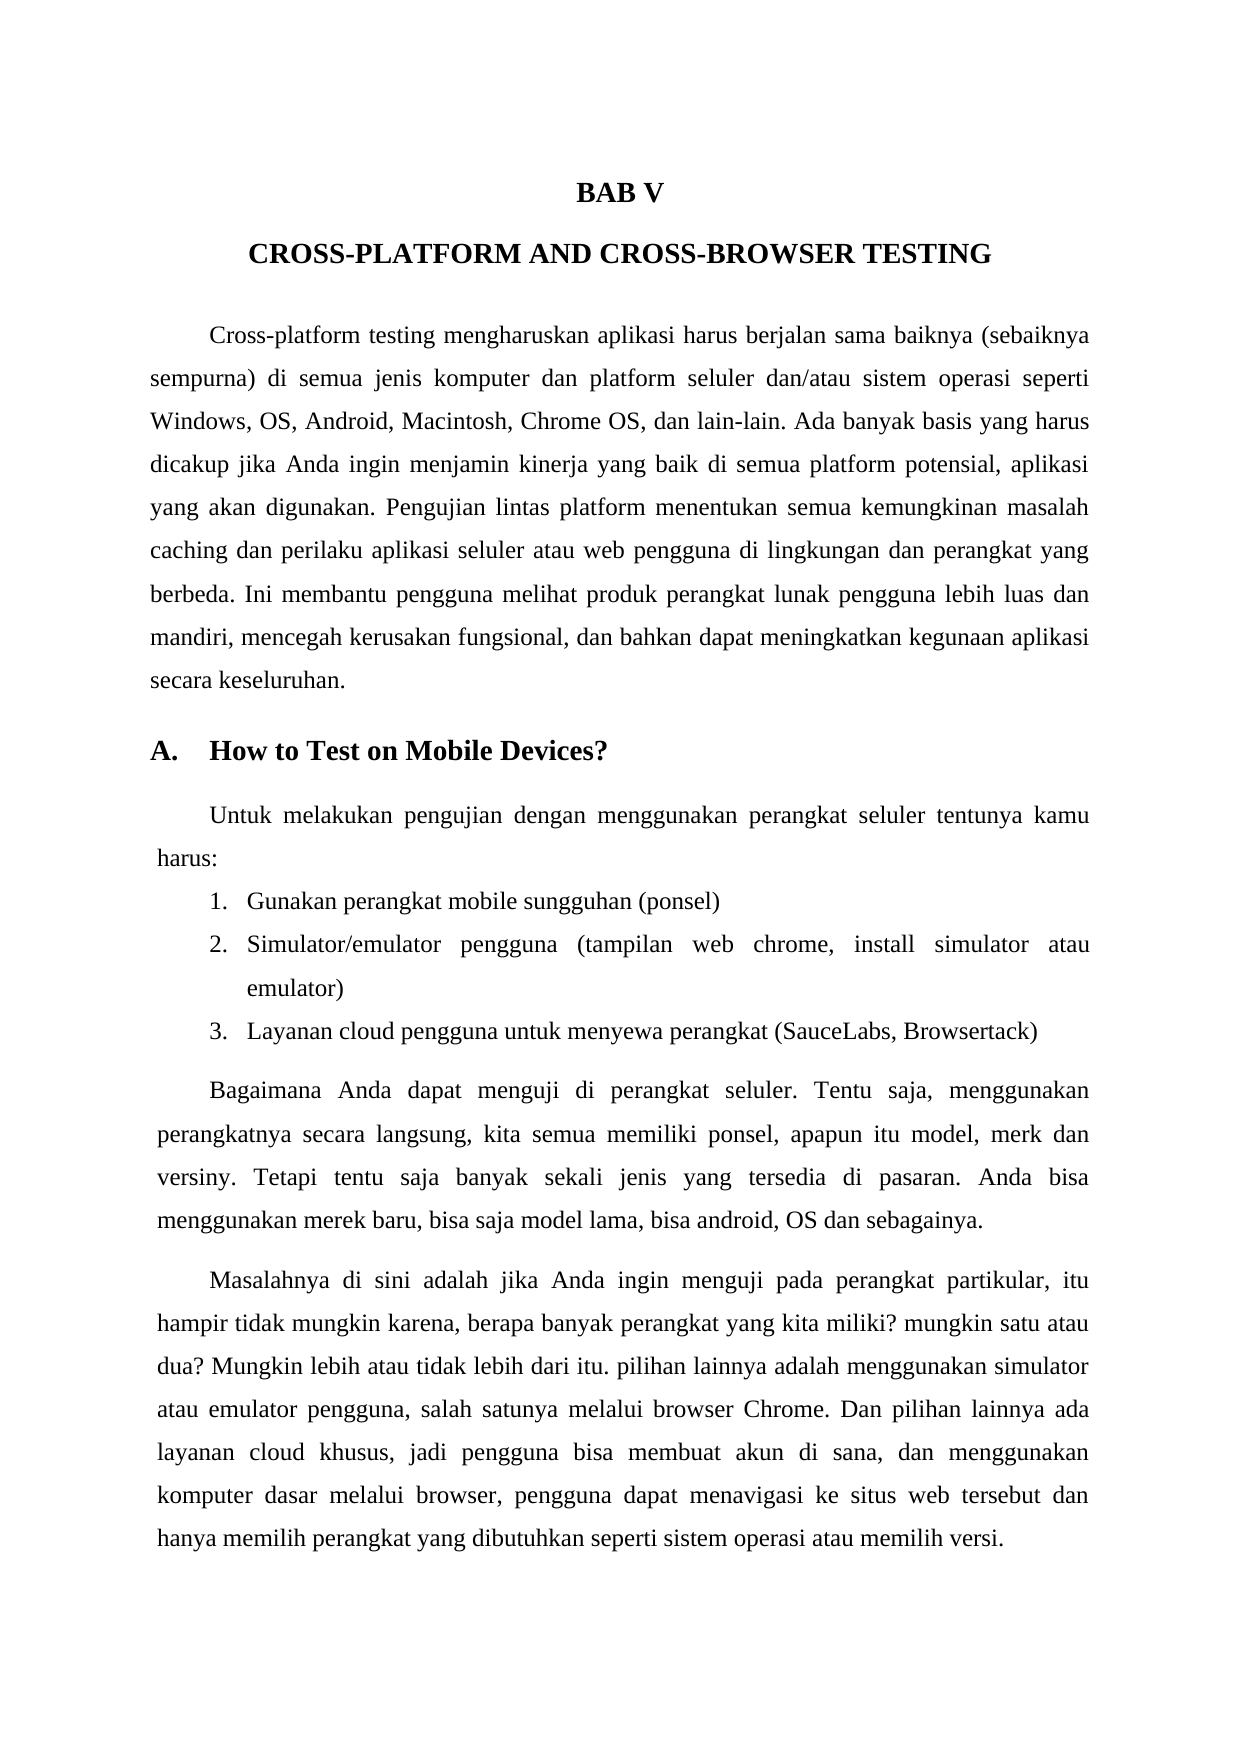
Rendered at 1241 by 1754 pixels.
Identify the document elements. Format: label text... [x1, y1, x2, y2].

subtitle BAB V [150, 175, 1090, 208]
list Simulator/emulator pengguna (tampilan web chrome, install simulator atau emulator) [209, 929, 1090, 1001]
subtitle CROSS-PLATFORM AND CROSS-BROWSER TESTING [150, 236, 1090, 270]
list Layanan cloud pengguna untuk menyewa perangkat (SauceLabs, Browsertack) [209, 1016, 1090, 1044]
text Cross-platform testing mengharuskan aplikasi harus berjalan sama baiknya (sebaiknya sempurna) di semua jenis komputer dan platform seluler dan/atau sistem operasi seperti Windows, OS, Android, Macintosh, Chrome OS, dan lain-lain. Ada banyak basis yang harus dicakup jika Anda ingin menjamin kinerja yang baik di semua platform potensial, aplikasi yang akan digunakan. Pengujian lintas platform menentukan semua kemungkinan masalah caching dan perilaku aplikasi seluler atau web pengguna di lingkungan dan perangkat yang berbeda. Ini membantu pengguna melihat produk perangkat lunak pengguna lebih luas dan mandiri, mencegah kerusakan fungsional, dan bahkan dapat meningkatkan kegunaan aplikasi secara keseluruhan. [150, 320, 1090, 694]
text Untuk melakukan pengujian dengan menggunakan perangkat seluler tentunya kamu harus: [157, 800, 1090, 872]
text Bagaimana Anda dapat menguji di perangkat seluler. Tentu saja, menggunakan perangkatnya secara langsung, kita semua memiliki ponsel, apapun itu model, merk dan versiny. Tetapi tentu saja banyak sekali jenis yang tersedia di pasaran. Anda bisa menggunakan merek baru, bisa saja model lama, bisa android, OS dan sebagainya. [157, 1076, 1090, 1234]
text Masalahnya di sini adalah jika Anda ingin menguji pada perangkat partikular, itu hampir tidak mungkin karena, berapa banyak perangkat yang kita miliki? mungkin satu atau dua? Mungkin lebih atau tidak lebih dari itu. pilihan lainnya adalah menggunakan simulator atau emulator pengguna, salah satunya melalui browser Chrome. Dan pilihan lainnya ada layanan cloud khusus, jadi pengguna bisa membuat akun di sana, dan menggunakan komputer dasar melalui browser, pengguna dapat menavigasi ke situs web tersebut dan hanya memilih perangkat yang dibutuhkan seperti sistem operasi atau memilih versi. [157, 1265, 1090, 1552]
list Gunakan perangkat mobile sungguhan (ponsel) [209, 886, 1090, 915]
list How to Test on Mobile Devices? [150, 733, 1090, 767]
